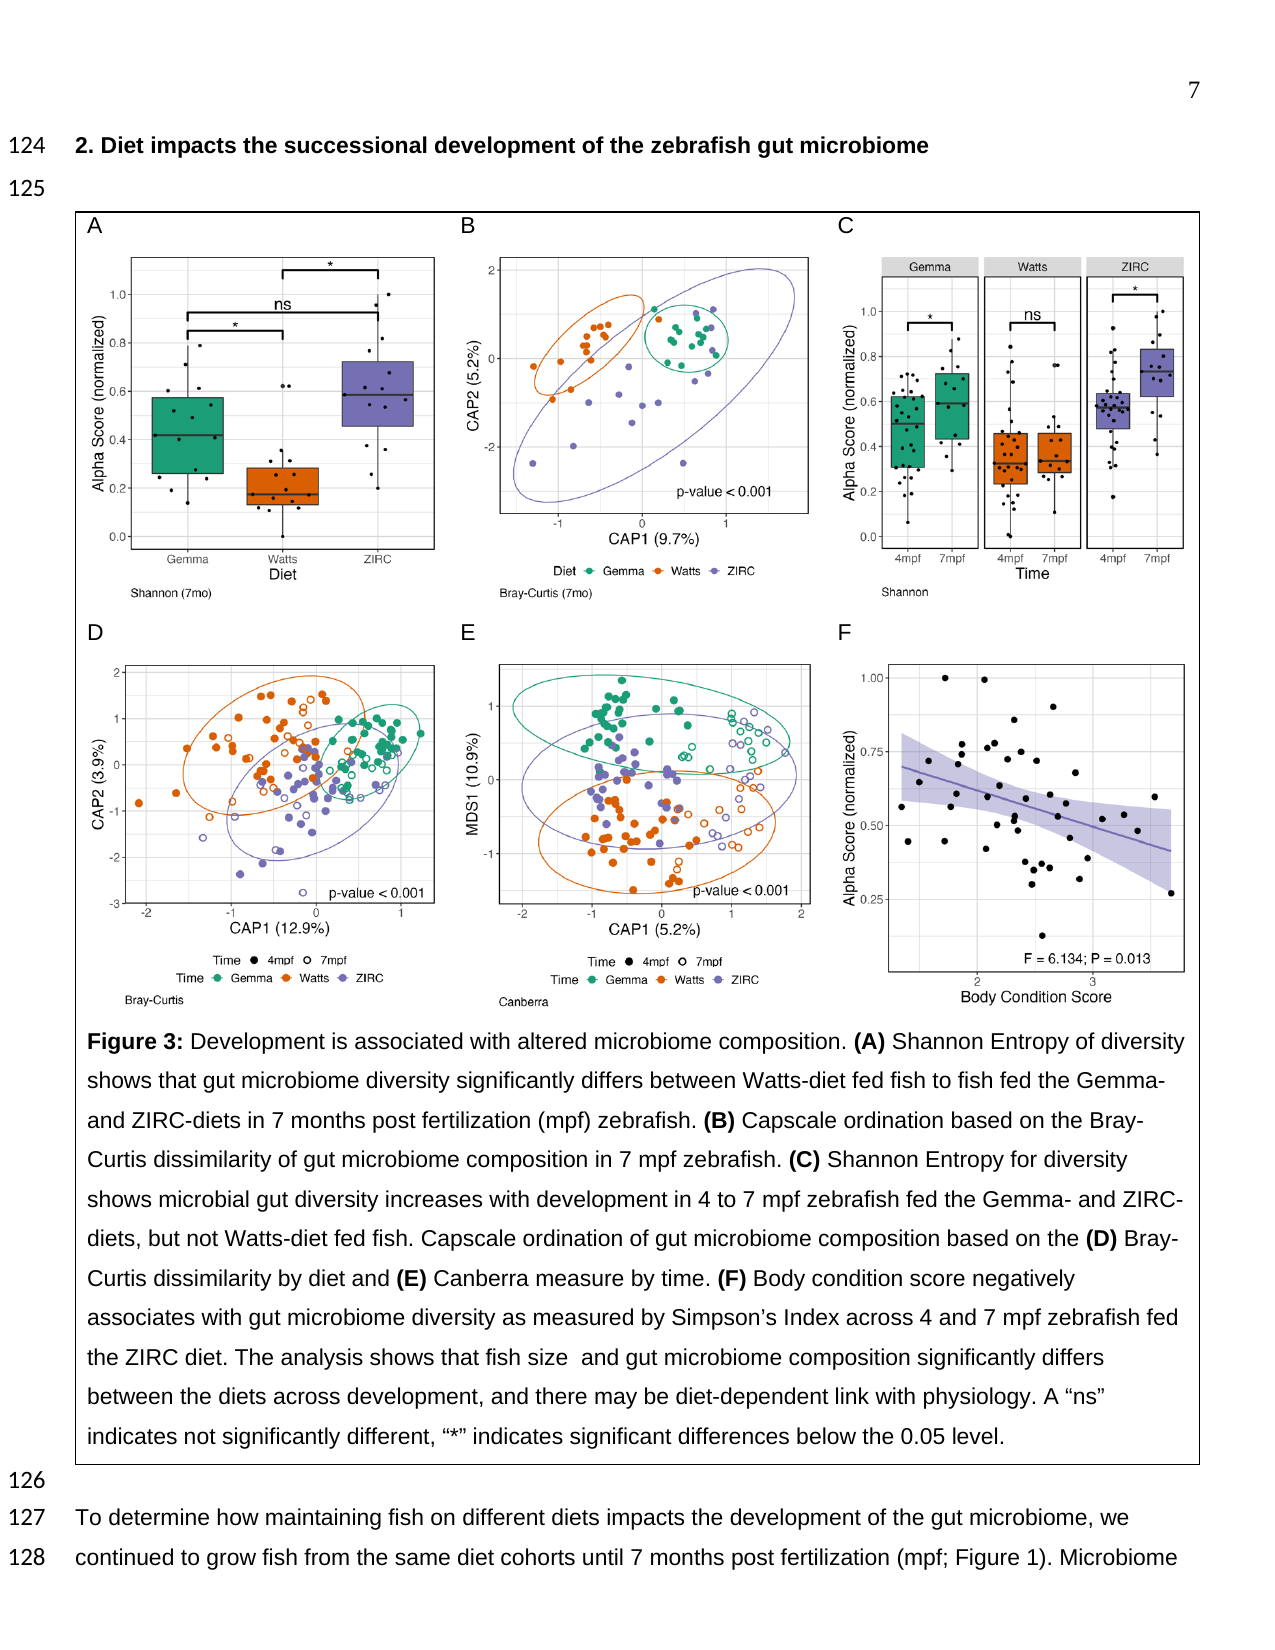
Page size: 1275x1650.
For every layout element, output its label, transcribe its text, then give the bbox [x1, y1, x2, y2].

picture [837, 658, 1190, 1011]
picture [460, 658, 816, 1014]
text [75, 1504, 1200, 1570]
picture [86, 659, 440, 1012]
text 2. Diet impacts the successional development of the zebrafish gut microbiome [75, 132, 1200, 159]
picture [461, 252, 814, 605]
table_cell F [826, 619, 1199, 1028]
table_header C [826, 213, 1199, 619]
table_cell D [76, 619, 449, 1028]
picture [86, 252, 440, 605]
table_header B [449, 213, 826, 619]
table_cell E [449, 619, 826, 1028]
picture [837, 252, 1189, 604]
table_header A [76, 213, 449, 619]
table_cell Figure 3: Development is associated with altered microbiome composition. (A) Shannon Entropy of diversity shows that gut microbiome diversity significantly differs between Watts-diet fed fish to fish fed the Gemma- and ZIRC-diets in 7 months post fertilization (mpf) zebrafish. (B) Capscale ordination based on the Bray-Curtis dissimilarity of gut microbiome composition in 7 mpf zebrafish. (C) Shannon Entropy for diversity shows microbial gut diversity increases with development in 4 to 7 mpf zebrafish fed the Gemma- and ZIRC-diets, but not Watts-diet fed fish. Capscale ordination of gut microbiome composition based on the (D) Bray-Curtis dissimilarity by diet and (E) Canberra measure by time. (F) Body condition score negatively associates with gut microbiome diversity as measured by Simpson’s Index across 4 and 7 mpf zebrafish fed the ZIRC diet. The analysis shows that fish size and gut microbiome composition significantly differs between the diets across development, and there may be diet-dependent link with physiology. A “ns” indicates not significantly different, “*” indicates significant differences below the 0.05 level. [76, 1028, 1199, 1463]
